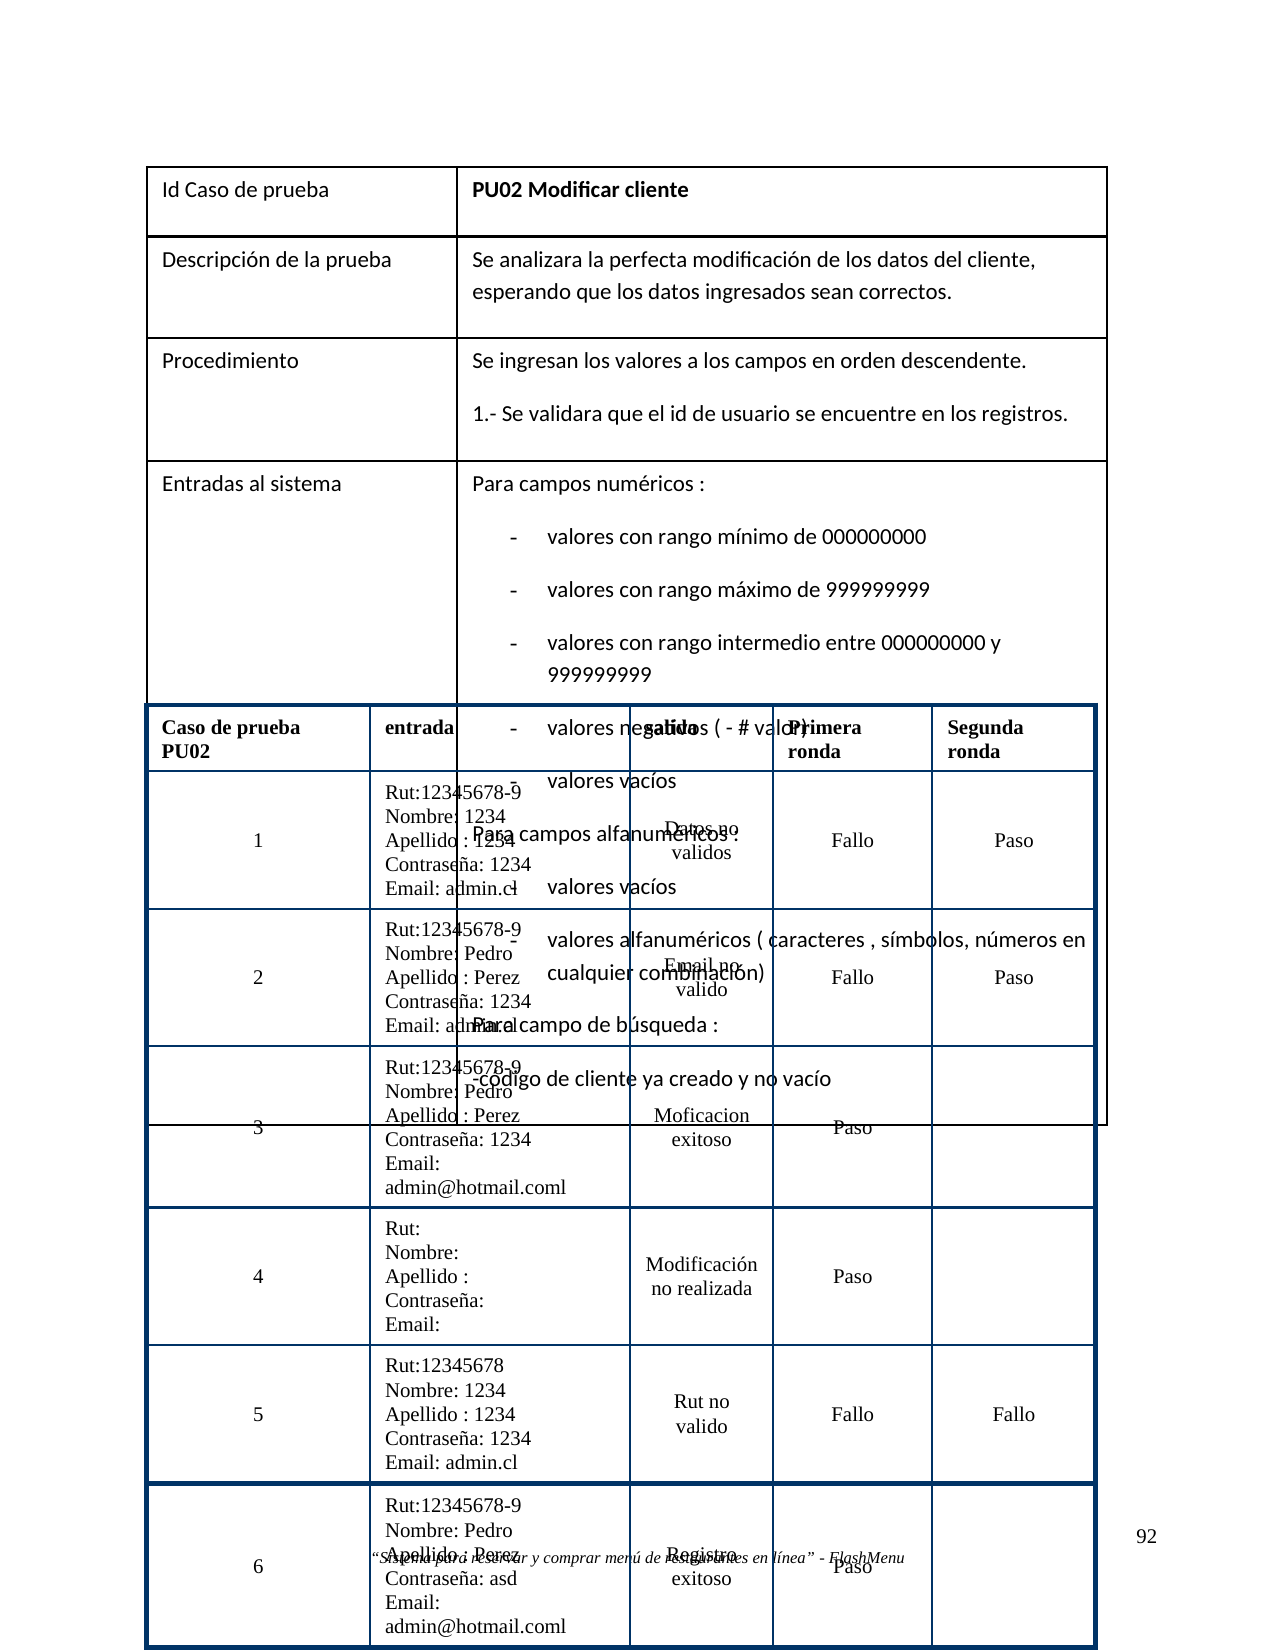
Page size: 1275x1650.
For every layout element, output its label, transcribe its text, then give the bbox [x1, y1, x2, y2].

table_cell Email no valido [631, 910, 772, 1045]
table_cell Fallo [774, 1346, 931, 1481]
table_cell Entradas al sistema [148, 462, 456, 703]
table_cell Rut:12345678 Nombre: 1234 Apellido : 1234 Contraseña: 1234 Email: admin.cl [371, 1346, 629, 1481]
table_cell Fallo [774, 910, 931, 1045]
table_header entrada [371, 707, 629, 770]
table_header salida [631, 707, 772, 770]
table_cell Rut no valido [631, 1346, 772, 1481]
table_cell 2 [149, 910, 369, 1045]
table_cell Rut:12345678-9 Nombre: Pedro Apellido : Perez Contraseña: 1234 Email: admin.cl [371, 910, 629, 1045]
table_cell 4 [149, 1209, 369, 1344]
table_cell Para campos numéricos : valores con rango mínimo de 000000000 valores con rango máximo de 999999999 valores con rango intermedio entre 000000000 y 999999999 valores negativos ( - # valor) valores vacíos Para campos alfanuméricos : valores vacíos valores alfanuméricos ( caracteres , símbolos, números en cualquier combinación) Para campo de búsqueda : -código de cliente ya creado y no vacío [458, 462, 1106, 1123]
table_cell Paso [933, 772, 1093, 908]
table_cell Rut:12345678-9 Nombre: Pedro Apellido : Perez Contraseña: 1234 Email: admin@hotmail.coml [371, 1047, 629, 1206]
table_cell 1 [149, 772, 369, 908]
table_cell Fallo [933, 1346, 1093, 1481]
table_header Primera ronda [774, 707, 931, 770]
table_header Id Caso de prueba [148, 168, 456, 235]
table_cell [933, 1047, 1093, 1206]
table_cell Moficacion exitoso [631, 1047, 772, 1206]
table_cell Rut:12345678-9 Nombre: 1234 Apellido : 1234 Contraseña: 1234 Email: admin.cl [371, 772, 629, 908]
table_cell Paso [774, 1486, 931, 1645]
table_cell [933, 1209, 1093, 1344]
table_cell [933, 1486, 1093, 1645]
table_cell Rut:12345678-9 Nombre: Pedro Apellido : Perez Contraseña: asd Email: admin@hotmail.coml [371, 1486, 629, 1645]
table_cell 6 [149, 1486, 369, 1645]
table_cell Rut: Nombre: Apellido : Contraseña: Email: [371, 1209, 629, 1344]
table_cell Procedimiento [148, 339, 456, 459]
table_cell 5 [149, 1346, 369, 1481]
table_header PU02 Modificar cliente [458, 168, 1106, 235]
table_cell Fallo [774, 772, 931, 908]
table_cell Se analizara la perfecta modificación de los datos del cliente, esperando que los datos ingresados sean correctos. [458, 238, 1106, 337]
table_cell Datos no validos [631, 772, 772, 908]
table_cell Paso [933, 910, 1093, 1045]
table_header Caso de prueba PU02 [149, 707, 369, 770]
table_cell 3 [149, 1047, 369, 1206]
table_cell Descripción de la prueba [148, 238, 456, 337]
table_cell Paso [774, 1047, 931, 1206]
table_cell Modificación no realizada [631, 1209, 772, 1344]
table_cell Se ingresan los valores a los campos en orden descendente. 1.- Se validara que el id de usuario se encuentre en los registros. [458, 339, 1106, 459]
table_header Segunda ronda [933, 707, 1093, 770]
table_cell Paso [774, 1209, 931, 1344]
table_cell Registro exitoso [631, 1486, 772, 1645]
